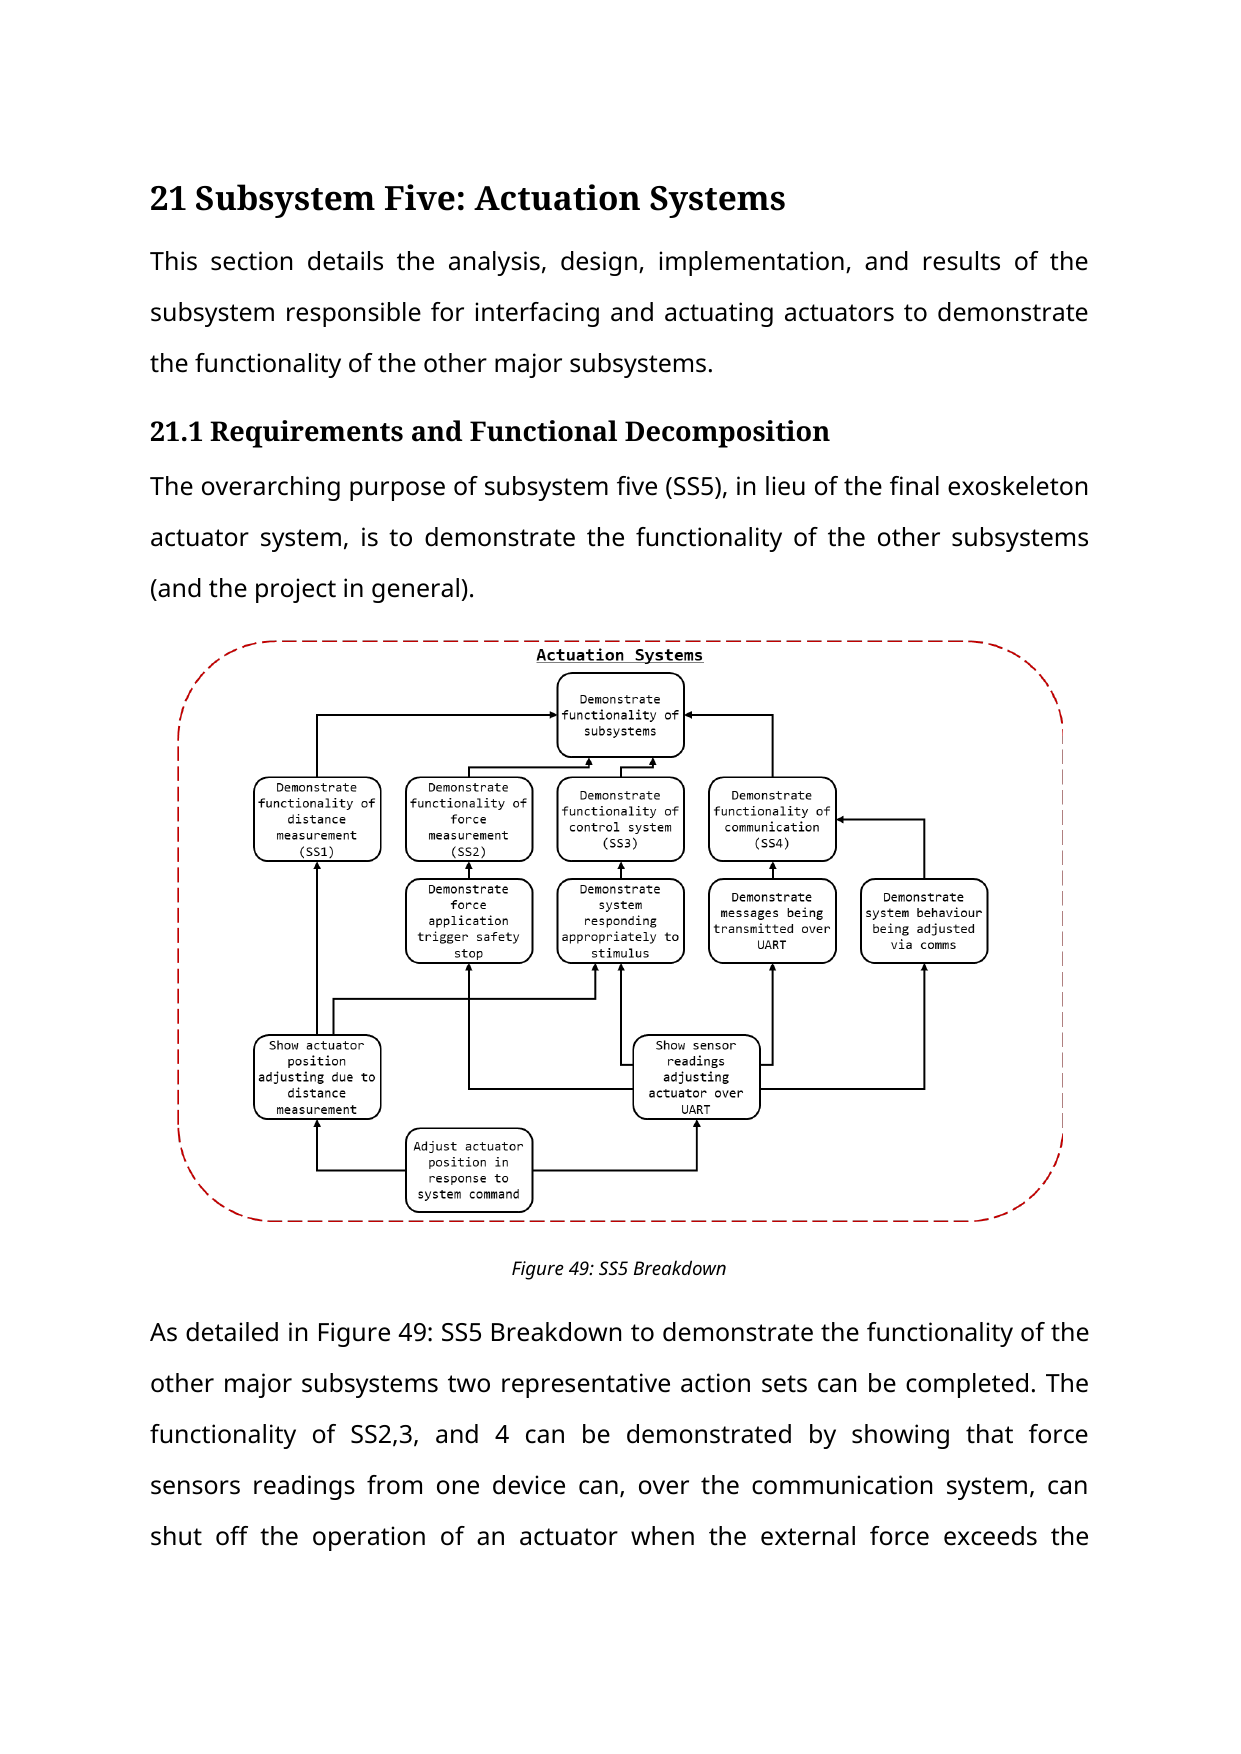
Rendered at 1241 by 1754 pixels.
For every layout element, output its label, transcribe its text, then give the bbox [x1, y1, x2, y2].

text This section details the analysis, design, implementation, and results of the subsystem responsible for interfacing and actuating actuators to demonstrate the functionality of the other major subsystems. [150, 243, 1090, 379]
text The overarching purpose of subsystem five (SS5), in lieu of the final exoskeleton actuator system, is to demonstrate the functionality of the other subsystems (and the project in general). [150, 468, 1090, 604]
picture [177, 638, 1063, 1222]
subtitle Requirements and Functional Decomposition [150, 413, 1090, 450]
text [150, 1314, 1090, 1552]
subtitle Subsystem Five: Actuation Systems [150, 175, 1090, 220]
text Figure 49: SS5 Breakdown [150, 1255, 1090, 1281]
